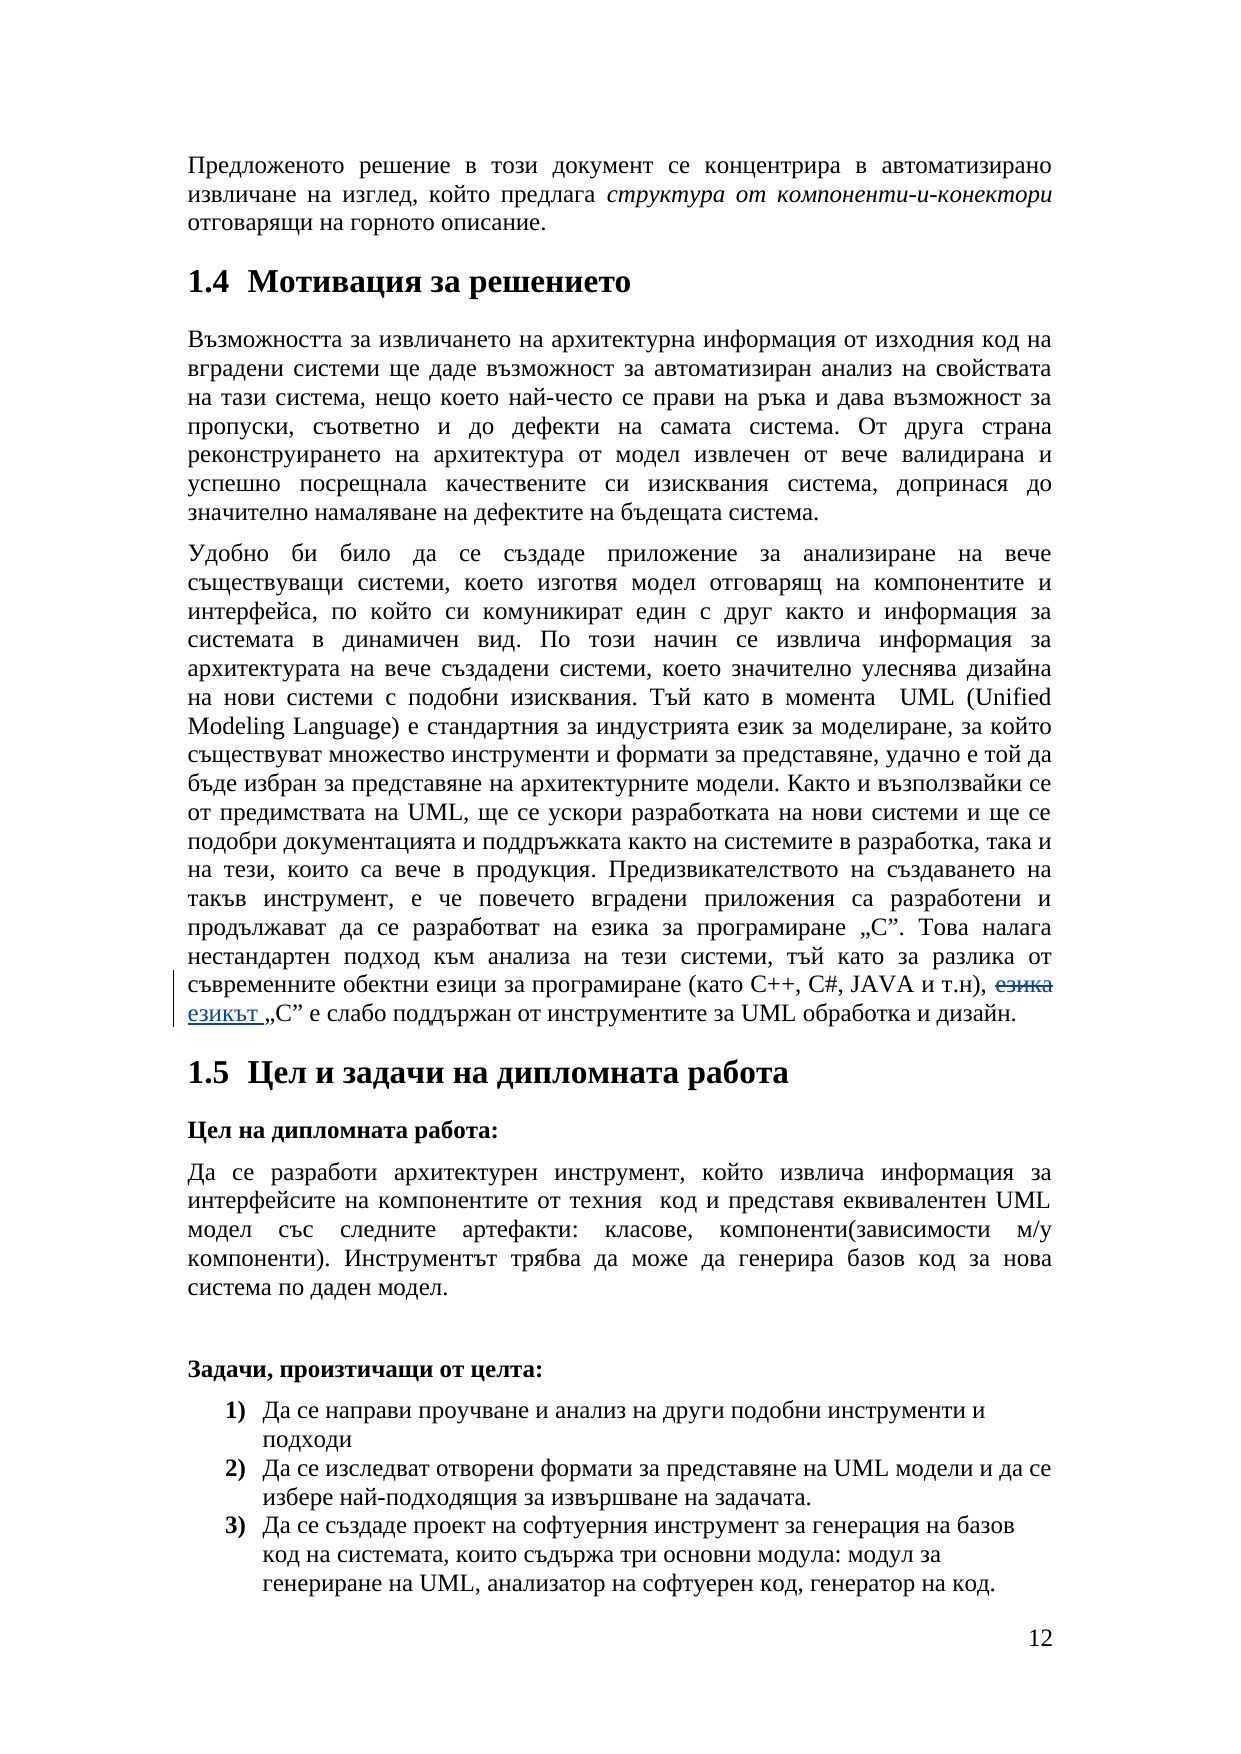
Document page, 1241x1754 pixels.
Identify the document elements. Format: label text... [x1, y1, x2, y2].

text Удобно би било да се създаде приложение за анализиране на вече съществуващи системи, което изготвя модел отговарящ на компонентите и интерфейса, по който си комуникират един с друг както и информация за системата в динамичен вид. По този начин се извлича информация за архитектурата на вече създадени системи, което значително улеснява дизайна на нови системи с подобни изисквания. Тъй като в момента UML (Unified Modeling Language) е стандартния за индустрията език за моделиране, за който съществуват множество инструменти и формати за представяне, удачно е той да бъде избран за представяне на архитектурните модели. Както и възползвайки се от предимствата на UML, ще се ускори разработката на нови системи и ще се подобри документацията и поддръжката както на системите в разработка, така и на тези, които са вече в продукция. Предизвикателството на създаването на такъв инструмент, е че повечето вградени приложения са разработени и продължават да се разработват на езика за програмиране „C”. Това налага нестандартен подход към анализа на тези системи, тъй като за разлика от съвременните обектни езици за програмиране (като C++, C#, JAVA и т.н), „C” е слабо поддържан от инструментите за UML обработка и дизайн. [187, 538, 1053, 1027]
text Възможността за извличането на архитектурна информация от изходния код на вградени системи ще даде възможност за автоматизиран анализ на свойствата на тази система, нещо което най-често се прави на ръка и дава възможност за пропуски, съответно и до дефекти на самата система. От друга страна реконструирането на архитектура от модел извлечен от вече валидирана и успешно посрещнала качествените си изисквания система, допринася до значително намаляване на дефектите на бъдещата система. [187, 324, 1053, 526]
text Цел на дипломната работа: [187, 1115, 1053, 1144]
subtitle Цел и задачи на дипломната работа [187, 1052, 1053, 1090]
list Да се създаде проект на софтуерния инструмент за генерация на базов код на системата, които съдържа три основни модула: модул за генериране на UML, анализатор на софтуерен код, генератор на код. [225, 1510, 1053, 1597]
text Предложеното решение в този документ се концентрира в автоматизирано извличане на изглед, който предлага структура от компоненти-и-конектори отговарящи на горното описание. [187, 150, 1053, 236]
text Задачи, произтичащи от целта: [187, 1354, 1053, 1383]
list Да се изследват отворени формати за представяне на UML модели и да се избере най-подходящия за извършване на задачата. [225, 1453, 1053, 1510]
subtitle Мотивация за решението [187, 261, 1053, 299]
text Да се разработи архитектурен инструмент, който извлича информация за интерфейсите на компонентите от техния код и представя еквивалентен UML модел със следните артефакти: класове, компоненти(зависимости м/у компоненти). Инструментът трябва да може да генерира базов код за нова система по даден модел. [187, 1157, 1053, 1300]
list Да се направи проучване и анализ на други подобни инструменти и подходи [225, 1395, 1053, 1453]
